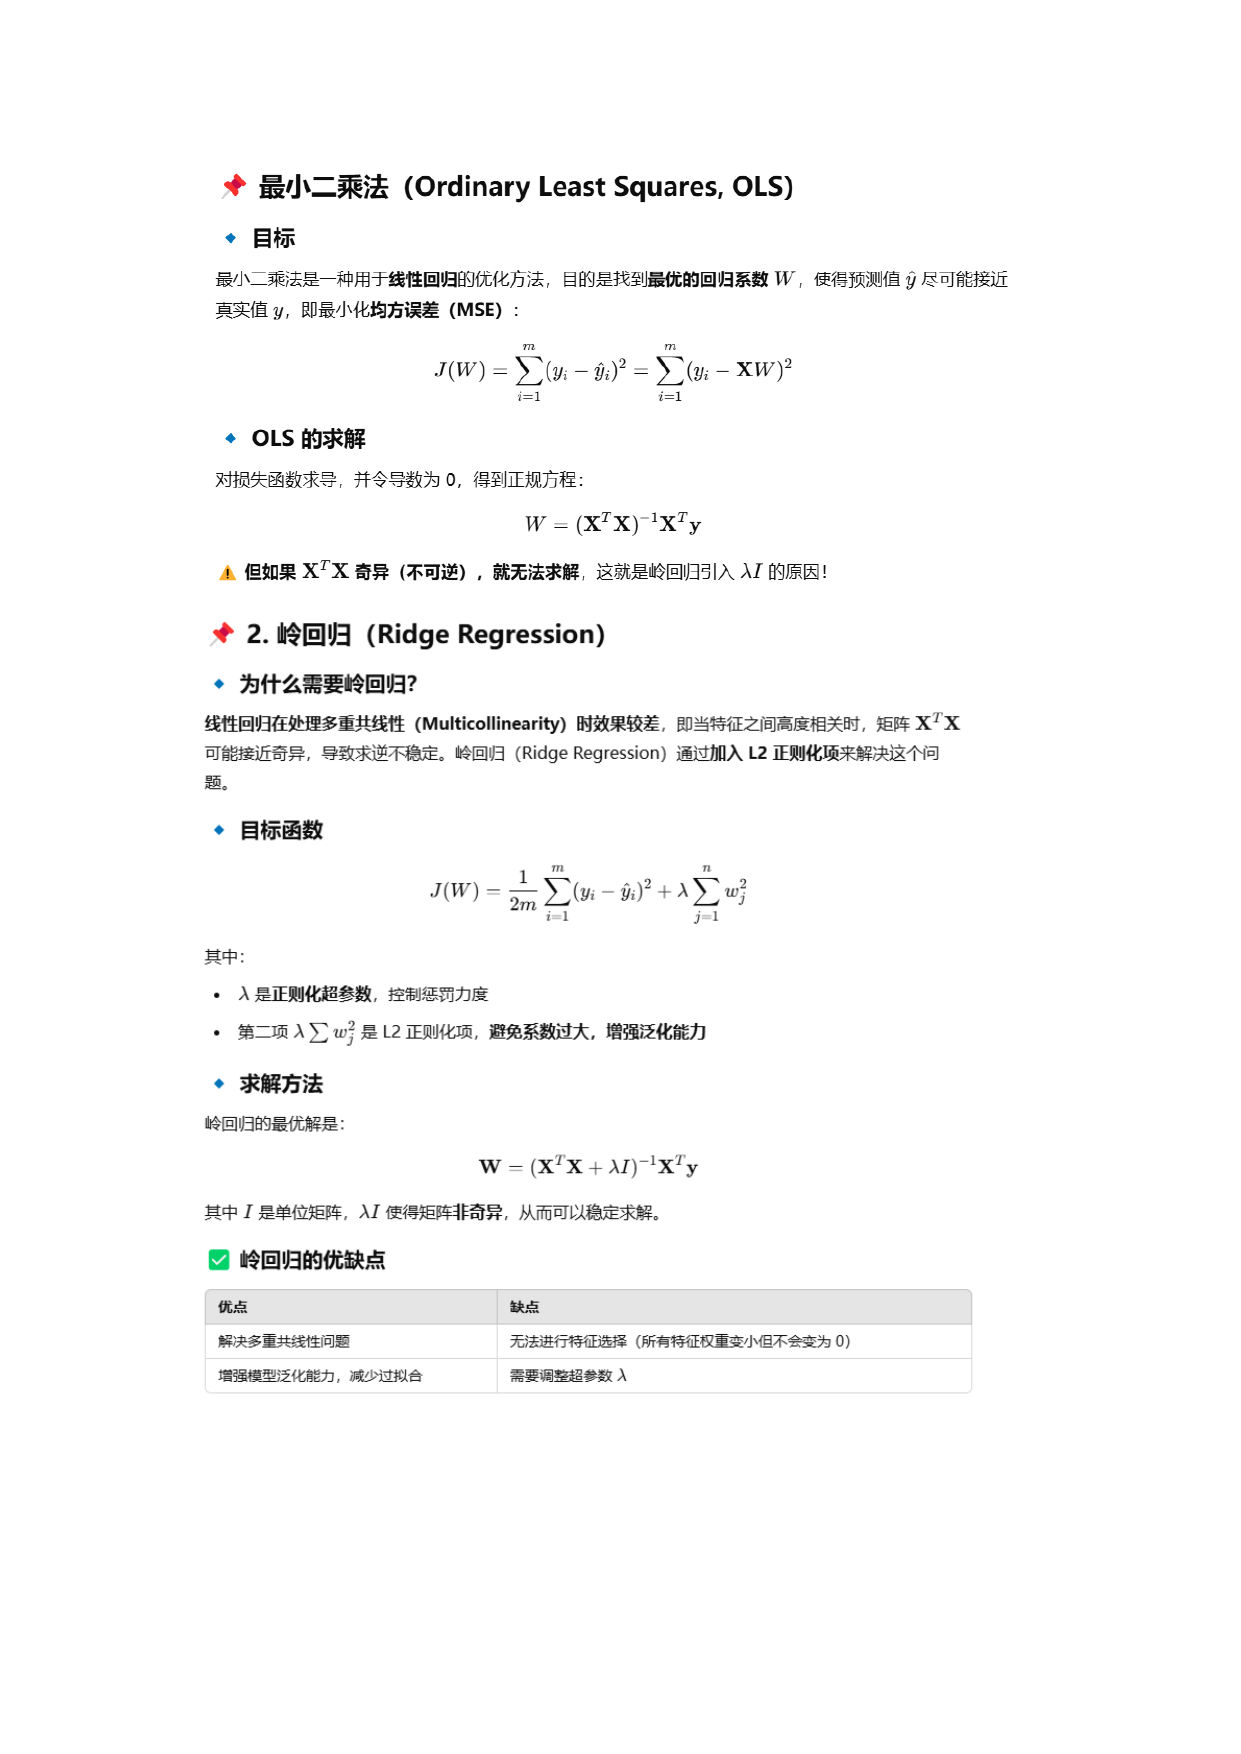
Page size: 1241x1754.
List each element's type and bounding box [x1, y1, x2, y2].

picture [187, 162, 1053, 609]
picture [187, 617, 990, 1406]
